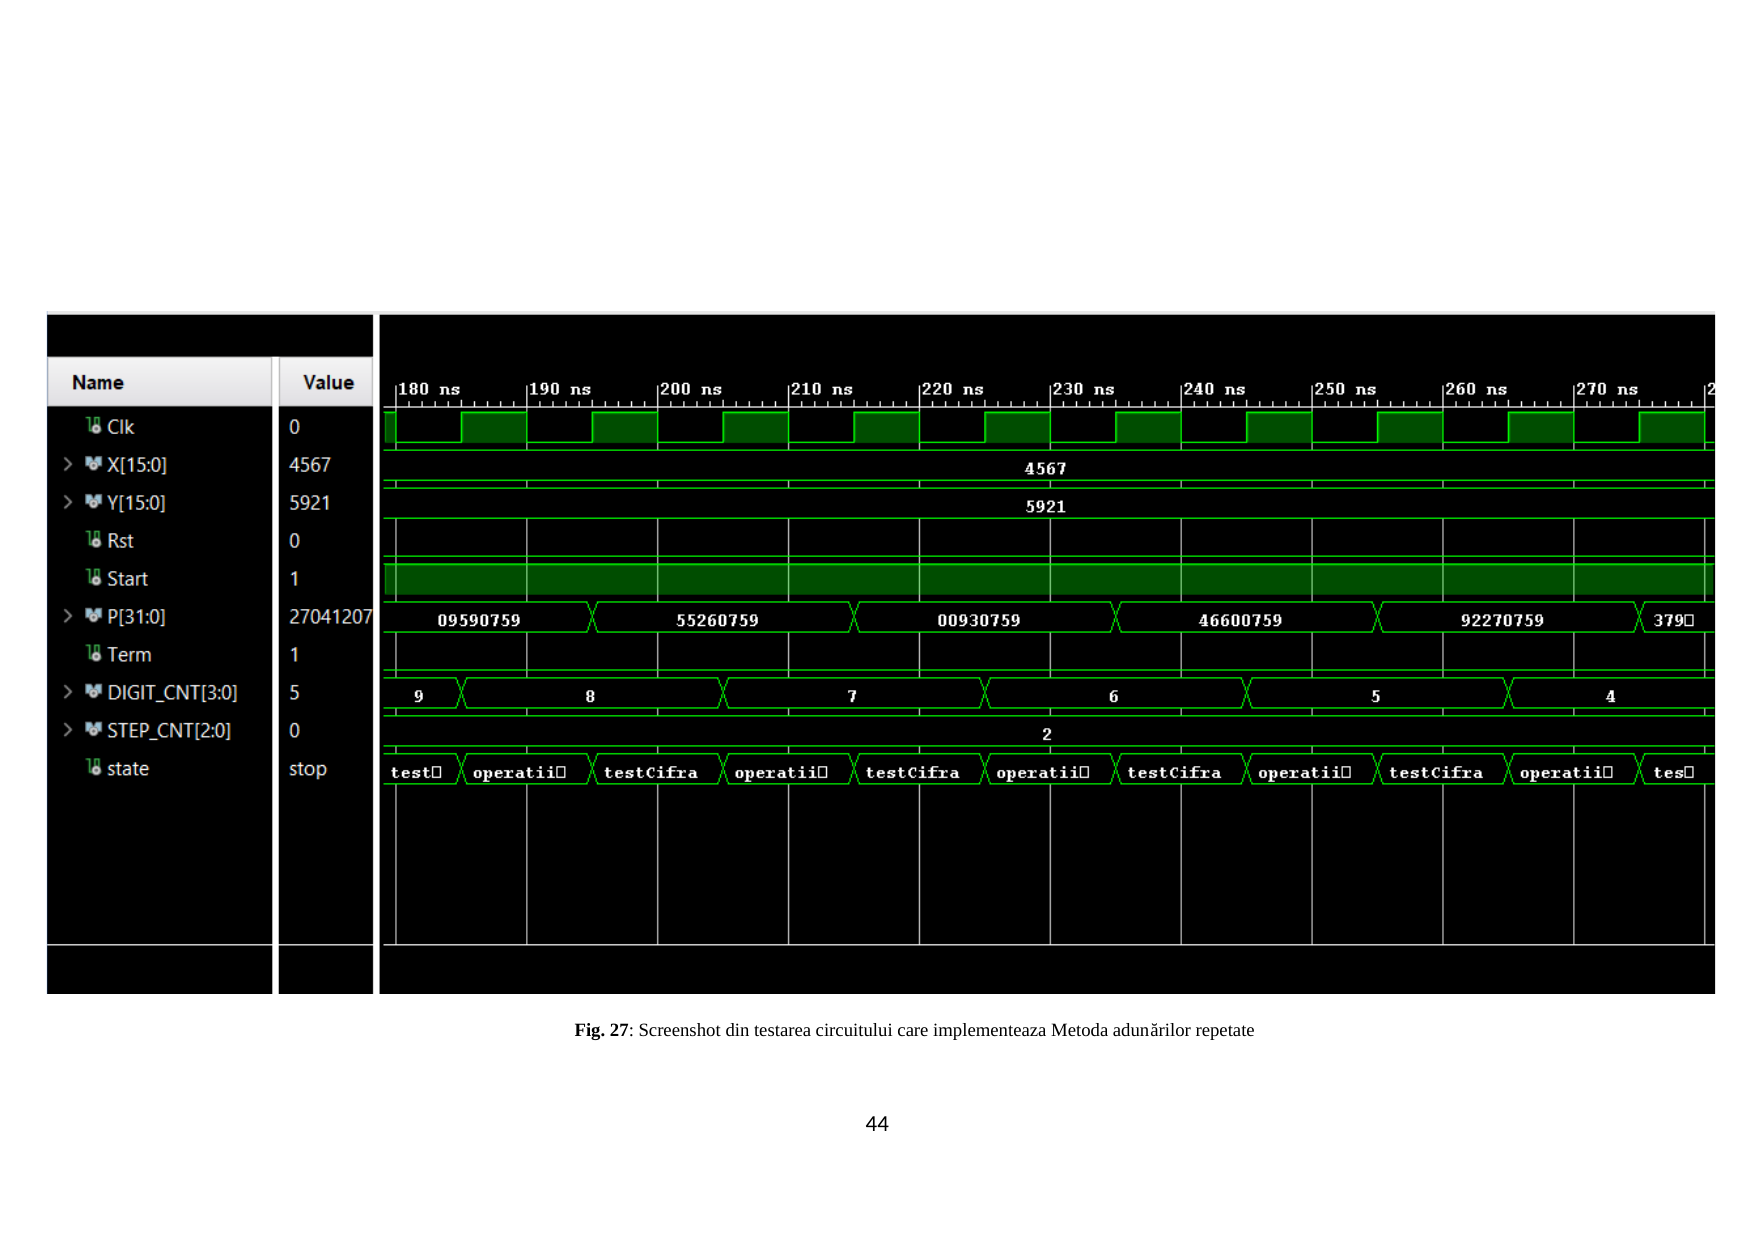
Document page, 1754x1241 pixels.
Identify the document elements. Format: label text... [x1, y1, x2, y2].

picture [46, 311, 1716, 994]
text Fig. 27: Screenshot din testarea circuitului care implementeaza Metoda adunărilor repetate [150, 1019, 1604, 1041]
